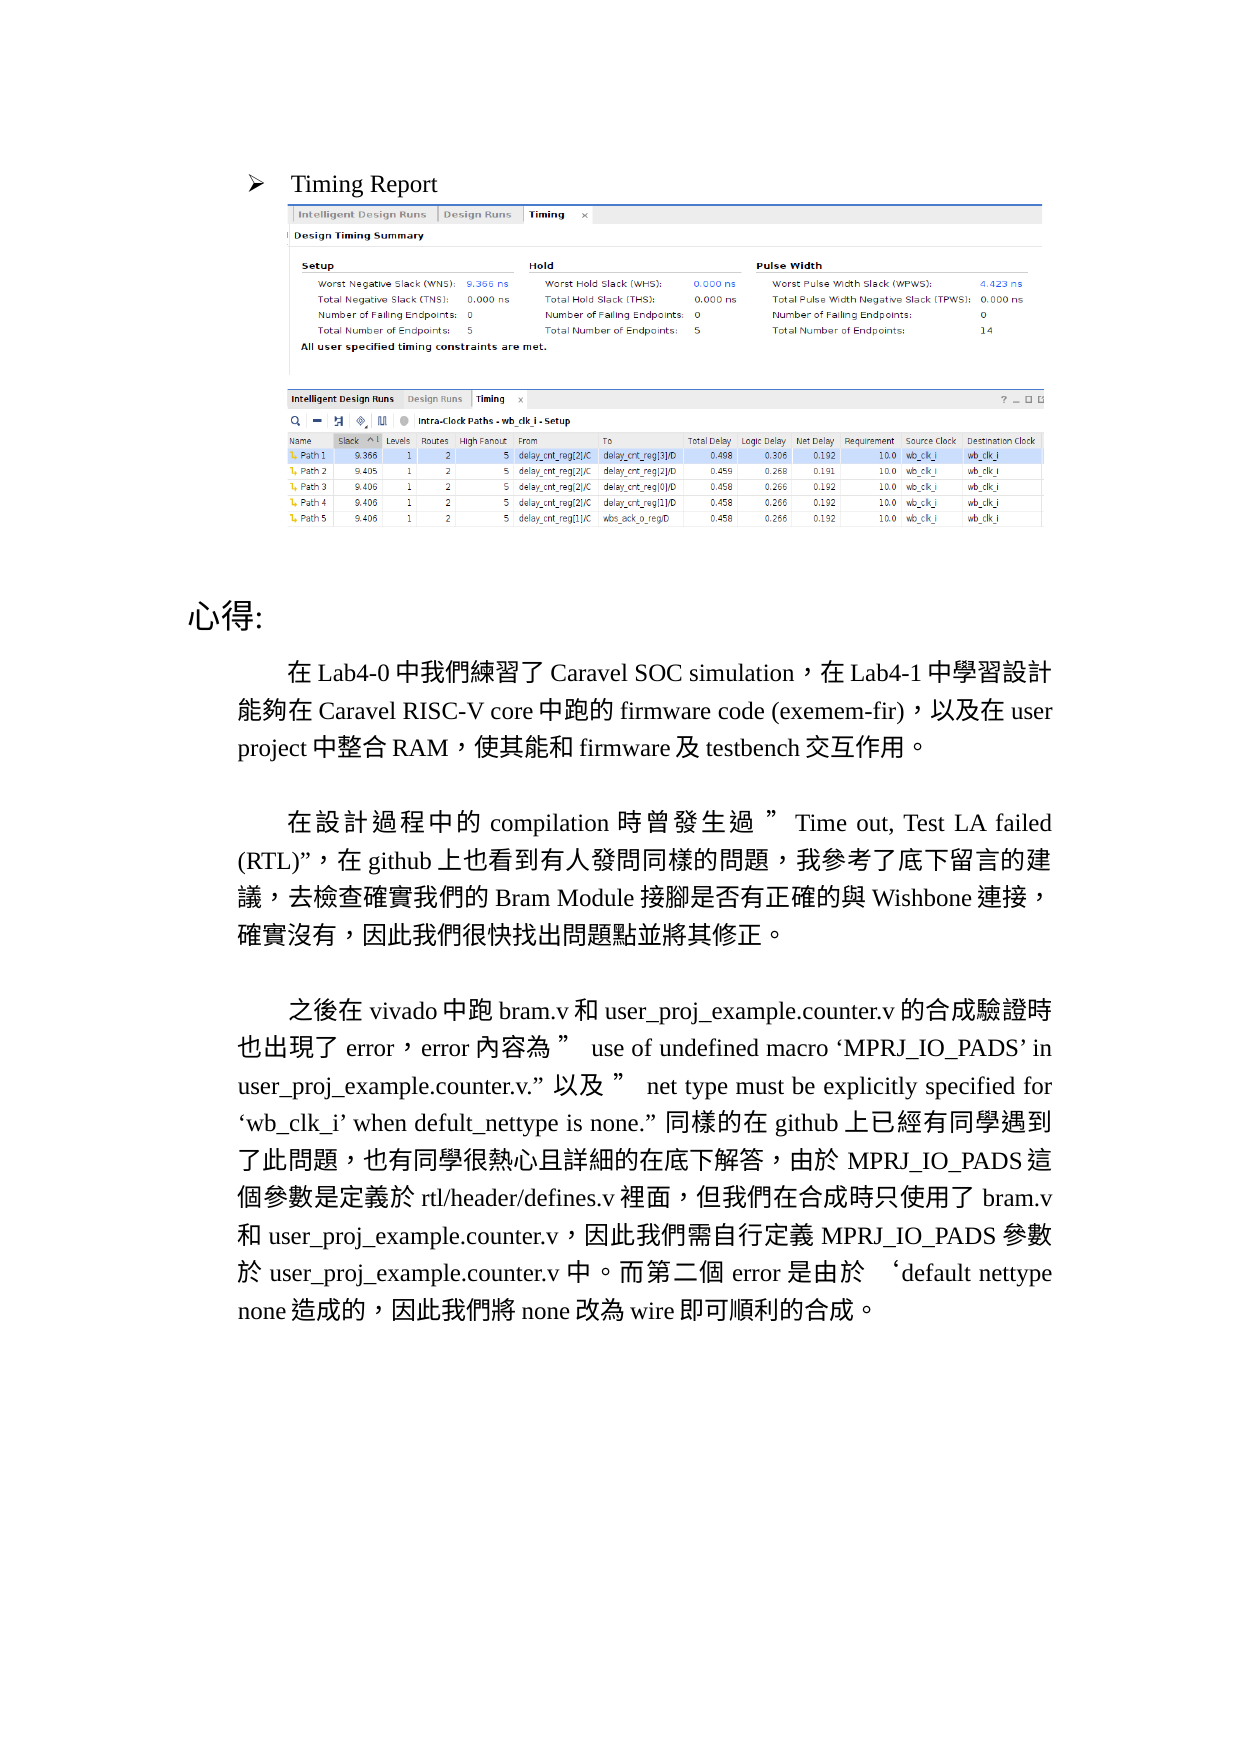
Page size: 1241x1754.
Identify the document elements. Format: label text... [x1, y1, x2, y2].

picture [287, 202, 1043, 375]
subtitle 之後在vivado中跑bram.v和user_proj_example.counter.v的合成驗證時也出現了error，error內容為 ” use of undefined macro ‘MPRJ_IO_PADS’ in user_proj_example.counter.v.” 以及 ” net type must be explicitly specified for ‘wb_clk_i’ when defult_nettype is none.” 同樣的在github上已經有同學遇到了此問題，也有同學很熱心且詳細的在底下解答，由於MPRJ_IO_PADS這個參數是定義於rtl/header/defines.v裡面，但我們在合成時只使用了bram.v和user_proj_example.counter.v，因此我們需自行定義MPRJ_IO_PADS參數於user_proj_example.counter.v中。而第二個error是由於 ‘default nettype none造成的，因此我們將none改為wire即可順利的合成。 [238, 989, 1053, 1327]
subtitle 心得: [187, 577, 1053, 652]
subtitle 在Lab4-0中我們練習了Caravel SOC simulation，在Lab4-1中學習設計能夠在Caravel RISC-V core中跑的firmware code (exemem-fir)，以及在user project中整合RAM，使其能和firmware及testbench交互作用。 [237, 652, 1053, 764]
picture [287, 389, 1044, 536]
subtitle Timing Report [246, 164, 1053, 202]
subtitle 在設計過程中的compilation時曾發生過 ”Time out, Test LA failed (RTL)”，在github上也看到有人發問同樣的問題，我參考了底下留言的建議，去檢查確實我們的Bram Module接腳是否有正確的與Wishbone連接，確實沒有，因此我們很快找出問題點並將其修正。 [237, 802, 1053, 952]
